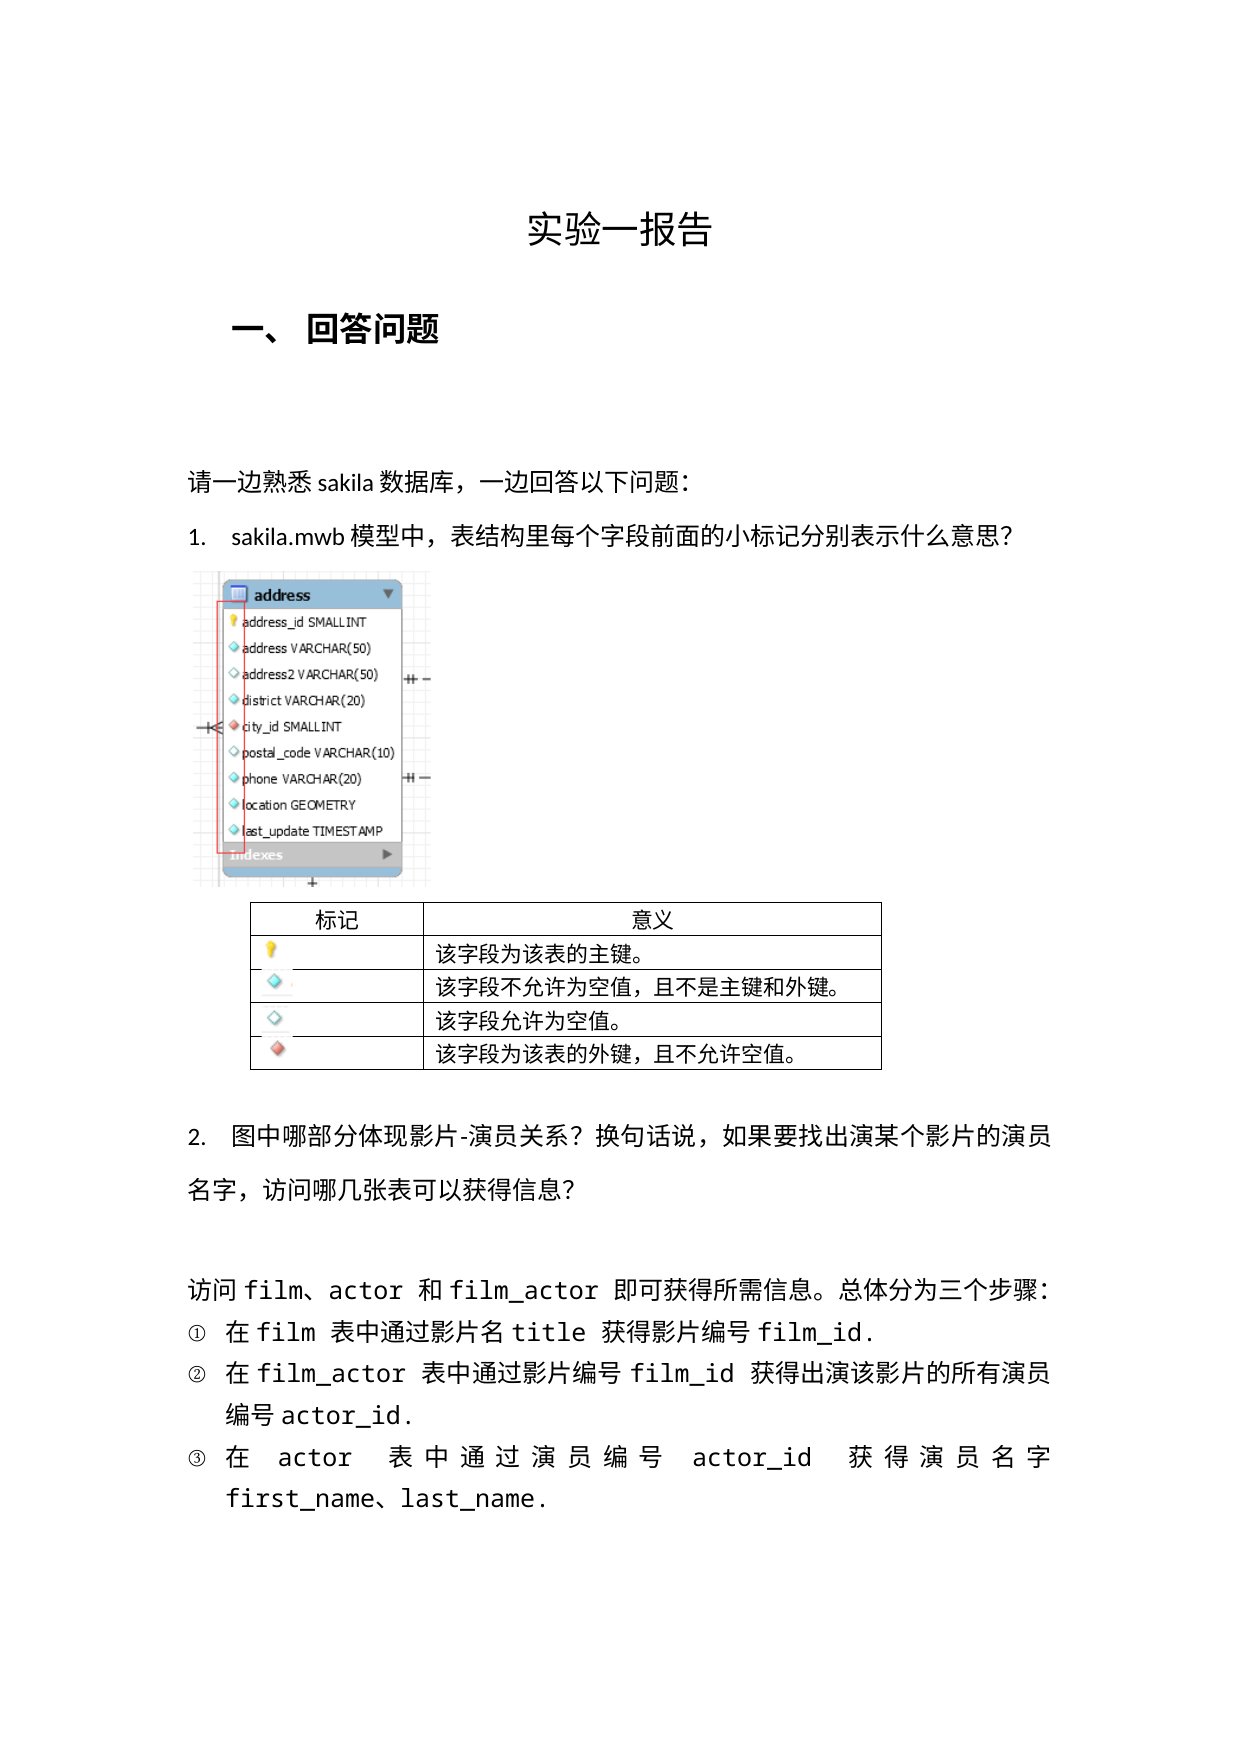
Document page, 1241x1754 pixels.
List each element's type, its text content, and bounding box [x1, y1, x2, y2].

table_cell 该字段为该表的外键，且不允许空值。 [424, 1037, 881, 1069]
table_cell [251, 936, 423, 969]
picture [261, 1003, 290, 1033]
list 在 film_actor 表中通过影片编号 film_id 获得出演该影片的所有演员编号 actor_id. [187, 1354, 1053, 1432]
table_header 意义 [424, 903, 881, 935]
picture [193, 571, 431, 887]
text 1. sakila.mwb模型中，表结构里每个字段前面的小标记分别表示什么意思？ [187, 517, 1053, 553]
list 在 film 表中通过影片名 title 获得影片编号 film_id. [187, 1312, 1053, 1348]
picture [261, 936, 284, 962]
list 在 actor 表中通过演员编号 actor_id 获得演员名字 first_name、last_name. [187, 1437, 1053, 1515]
picture [261, 969, 293, 998]
table_cell [251, 970, 423, 1002]
table_cell [251, 1003, 423, 1036]
table_cell 该字段为该表的主键。 [424, 936, 881, 969]
table_header 标记 [251, 903, 423, 935]
text 实验一报告 [187, 194, 1053, 259]
table_cell [251, 1037, 423, 1069]
picture [261, 1036, 293, 1061]
text 请一边熟悉sakila数据库，一边回答以下问题： [187, 462, 1053, 498]
table_cell 该字段不允许为空值，且不是主键和外键。 [424, 970, 881, 1002]
text 2. 图中哪部分体现影片-演员关系？换句话说，如果要找出演某个影片的演员名字，访问哪几张表可以获得信息？ [187, 1116, 1053, 1207]
table_cell 该字段允许为空值。 [424, 1003, 881, 1036]
subtitle 回答问题 [231, 295, 1053, 360]
text 访问 film、actor 和 film_actor 即可获得所需信息。总体分为三个步骤： [187, 1271, 1053, 1307]
